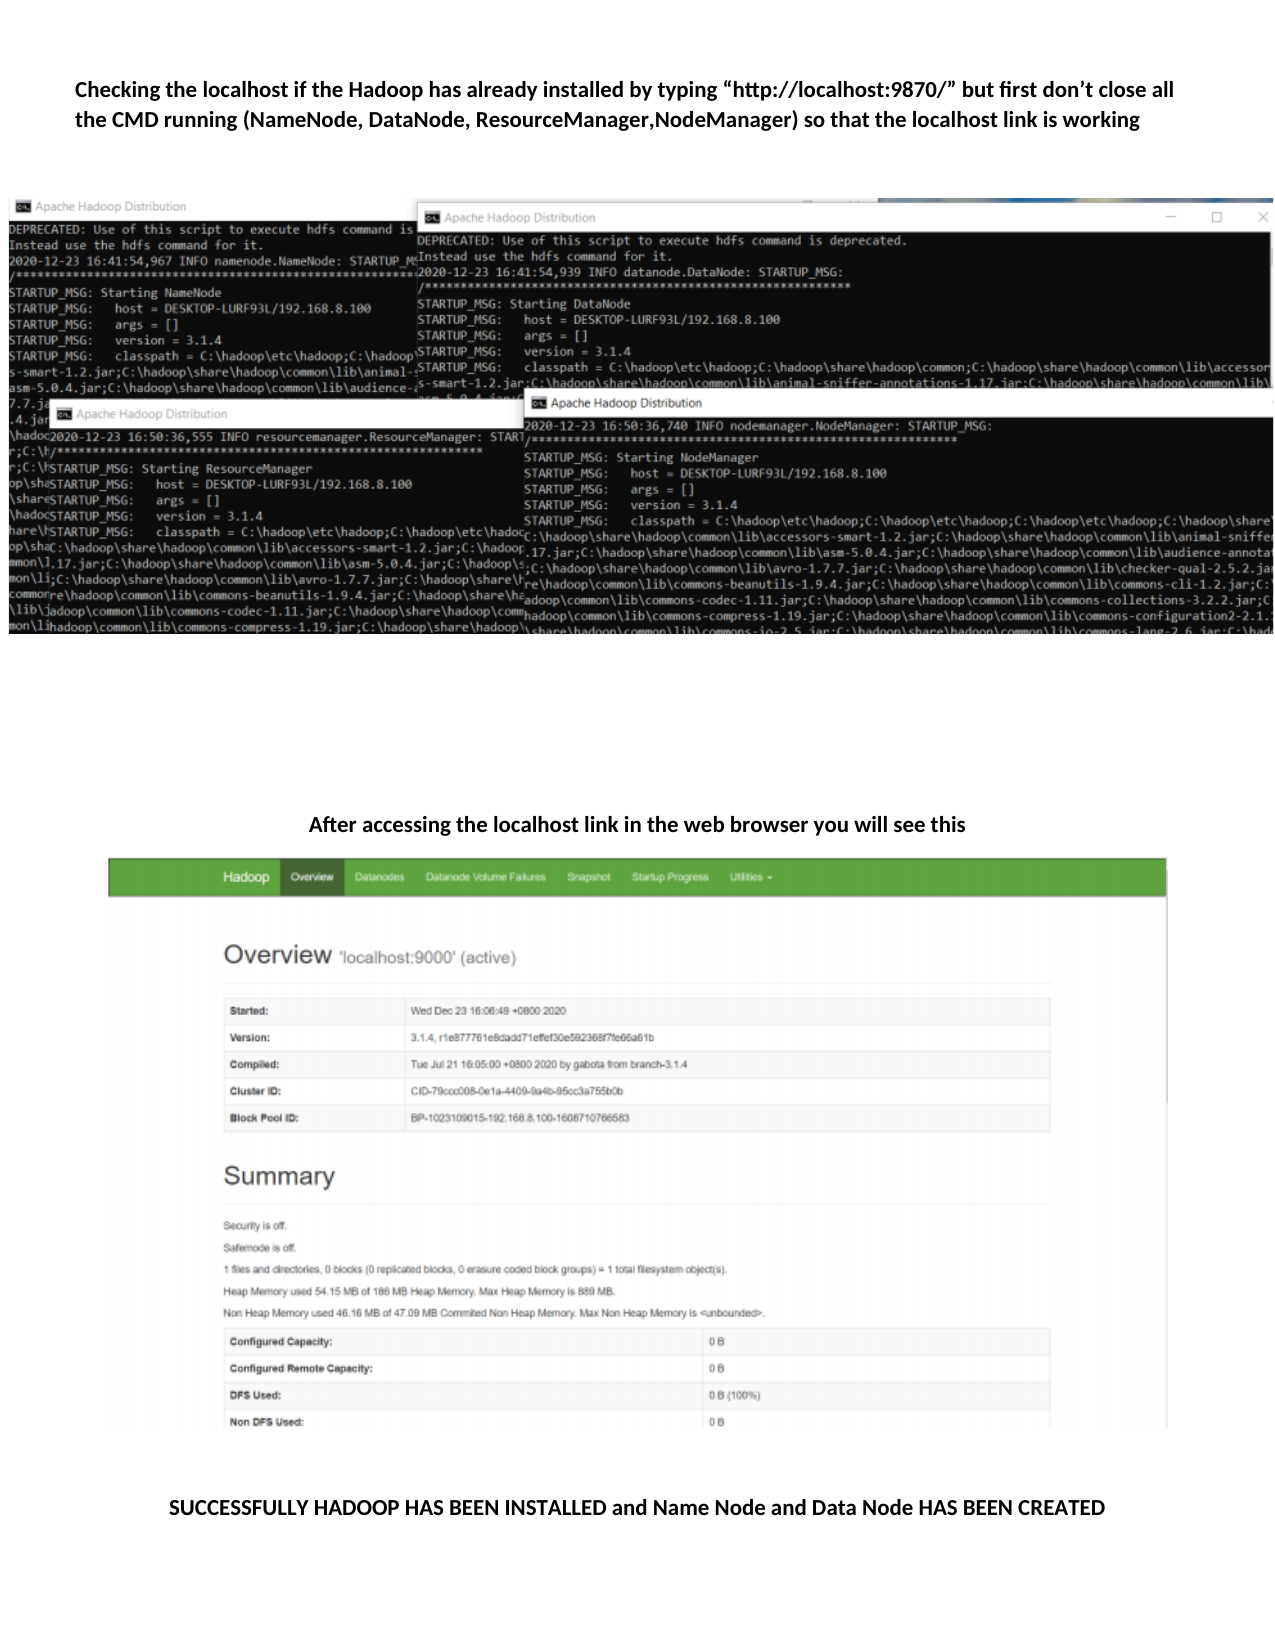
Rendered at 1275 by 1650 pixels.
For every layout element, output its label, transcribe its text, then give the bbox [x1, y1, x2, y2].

text After accessing the localhost link in the web browser you will see this [75, 811, 1200, 838]
picture [7, 198, 1273, 633]
text Checking the localhost if the Hadoop has already installed by typing “http://localhost:9870/” but first don’t close all the CMD running (NameNode, DataNode, ResourceManager,NodeManager) so that the localhost link is working [75, 75, 1200, 133]
text SUCCESSFULLY HADOOP HAS BEEN INSTALLED and Name Node and Data Node HAS BEEN CREATED [75, 1493, 1200, 1521]
picture [107, 857, 1168, 1428]
